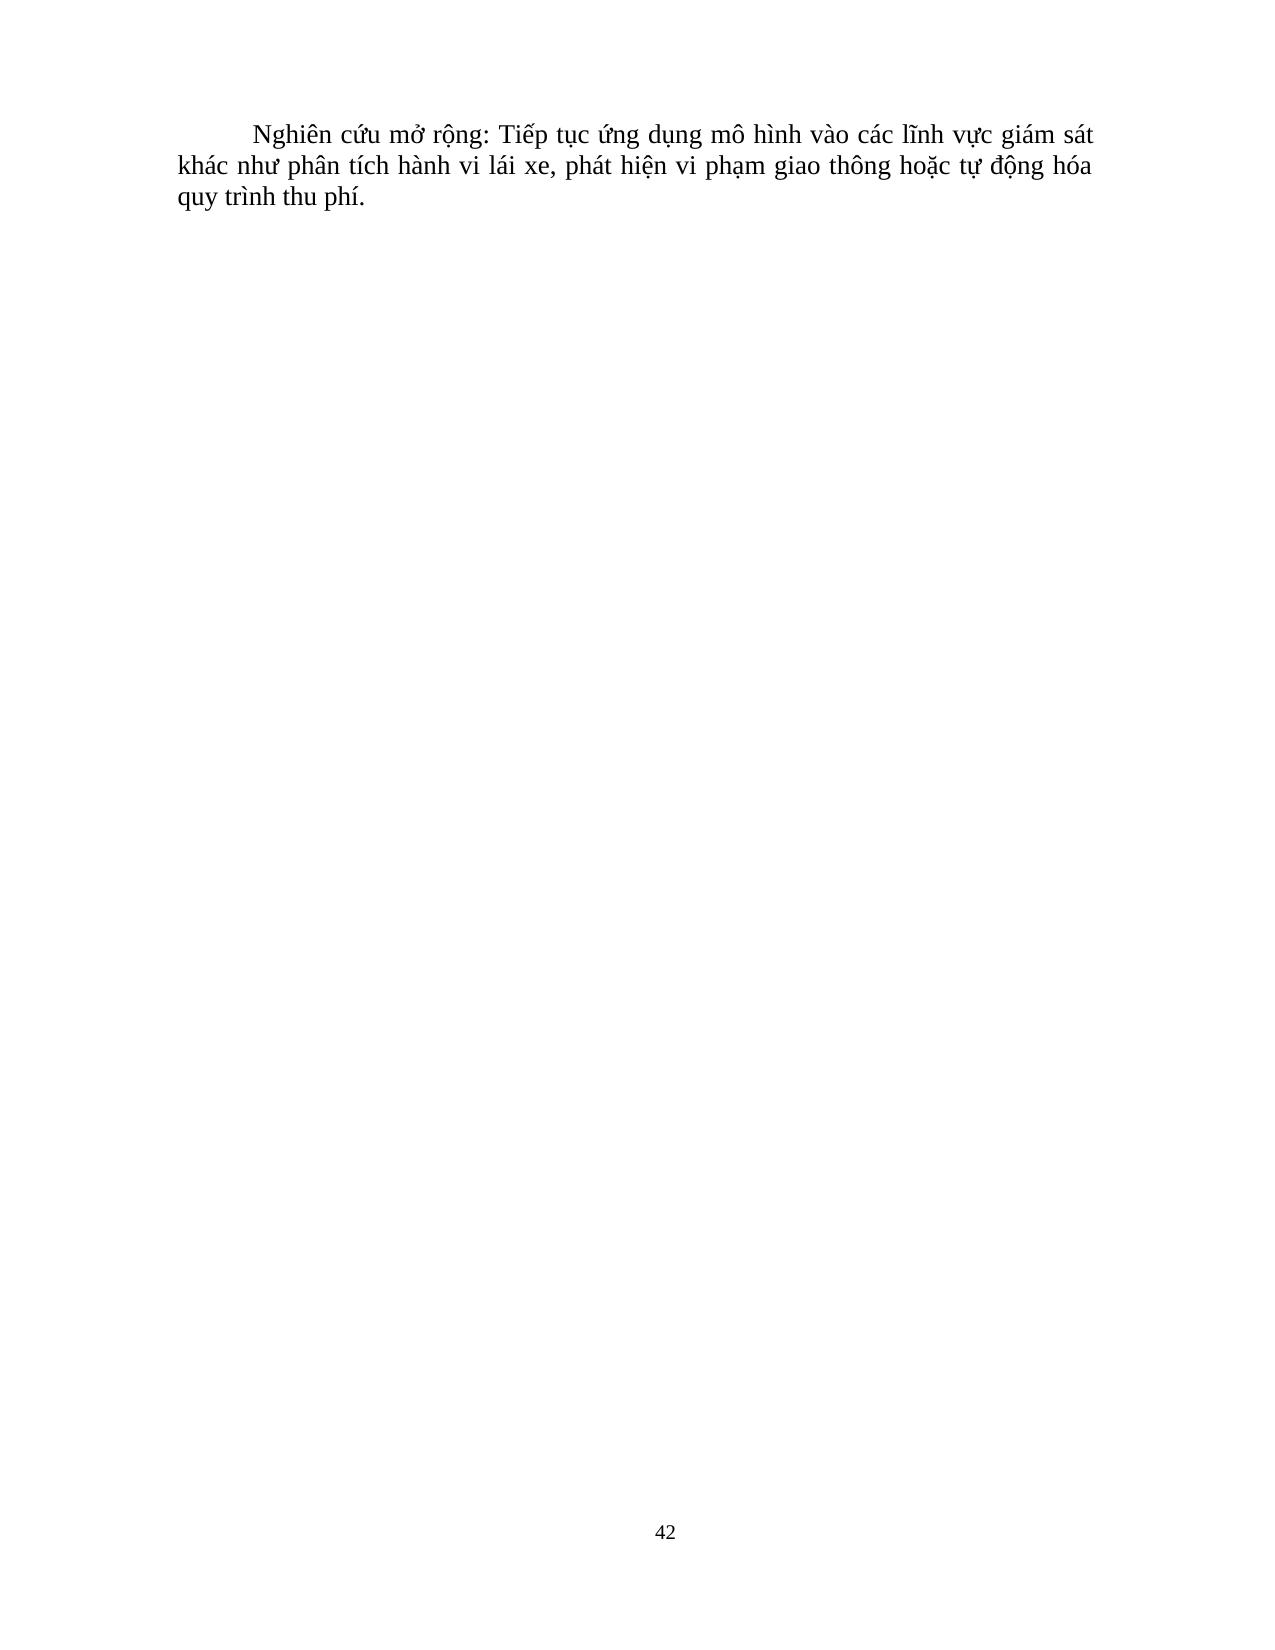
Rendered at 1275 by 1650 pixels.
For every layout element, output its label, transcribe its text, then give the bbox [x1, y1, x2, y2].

text Nghiên cứu mở rộng: Tiếp tục ứng dụng mô hình vào các lĩnh vực giám sát khác như phân tích hành vi lái xe, phát hiện vi phạm giao thông hoặc tự động hóa quy trình thu phí. [177, 118, 1094, 212]
